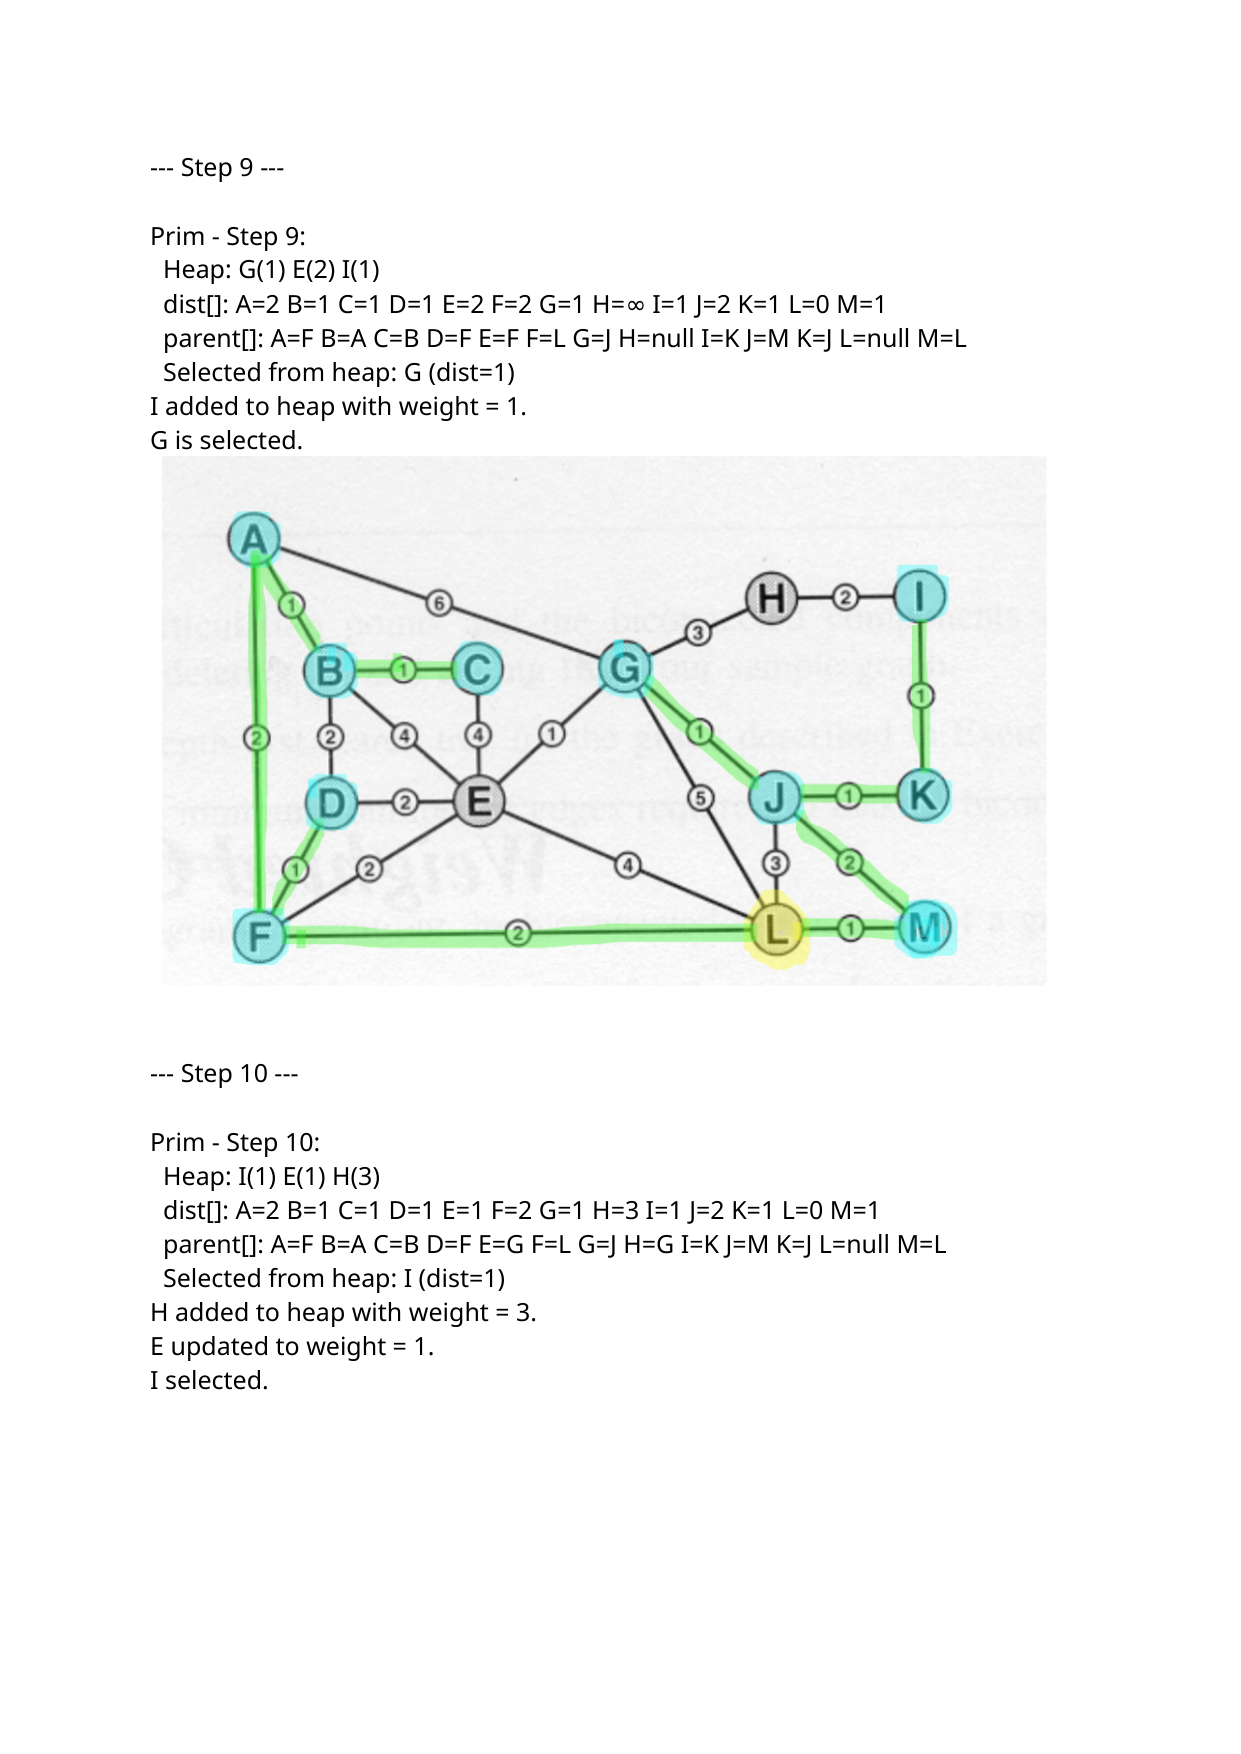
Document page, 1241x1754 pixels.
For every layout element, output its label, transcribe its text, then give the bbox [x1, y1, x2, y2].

text Selected from heap: G (dist=1) I added to heap with weight = 1. [150, 354, 1090, 422]
text G is selected. [150, 422, 1090, 456]
text dist[]: A=2 B=1 C=1 D=1 E=2 F=2 G=1 H=∞ I=1 J=2 K=1 L=0 M=1 [150, 286, 1090, 320]
text H added to heap with weight = 3. [150, 1294, 1090, 1328]
text Heap: G(1) E(2) I(1) [150, 252, 1090, 286]
text Heap: I(1) E(1) H(3) [150, 1158, 1090, 1192]
picture [150, 456, 1091, 1022]
text parent[]: A=F B=A C=B D=F E=G F=L G=J H=G I=K J=M K=J L=null M=L [150, 1226, 1090, 1260]
text Selected from heap: I (dist=1) [150, 1260, 1090, 1294]
text --- Step 10 --- [150, 1056, 1090, 1090]
text Prim - Step 10: [150, 1124, 1090, 1158]
text dist[]: A=2 B=1 C=1 D=1 E=1 F=2 G=1 H=3 I=1 J=2 K=1 L=0 M=1 [150, 1192, 1090, 1226]
text --- Step 9 --- [150, 150, 1090, 184]
text Prim - Step 9: [150, 218, 1090, 252]
text I selected. [150, 1363, 1090, 1397]
text parent[]: A=F B=A C=B D=F E=F F=L G=J H=null I=K J=M K=J L=null M=L [150, 320, 1090, 354]
text E updated to weight = 1. [150, 1328, 1090, 1363]
